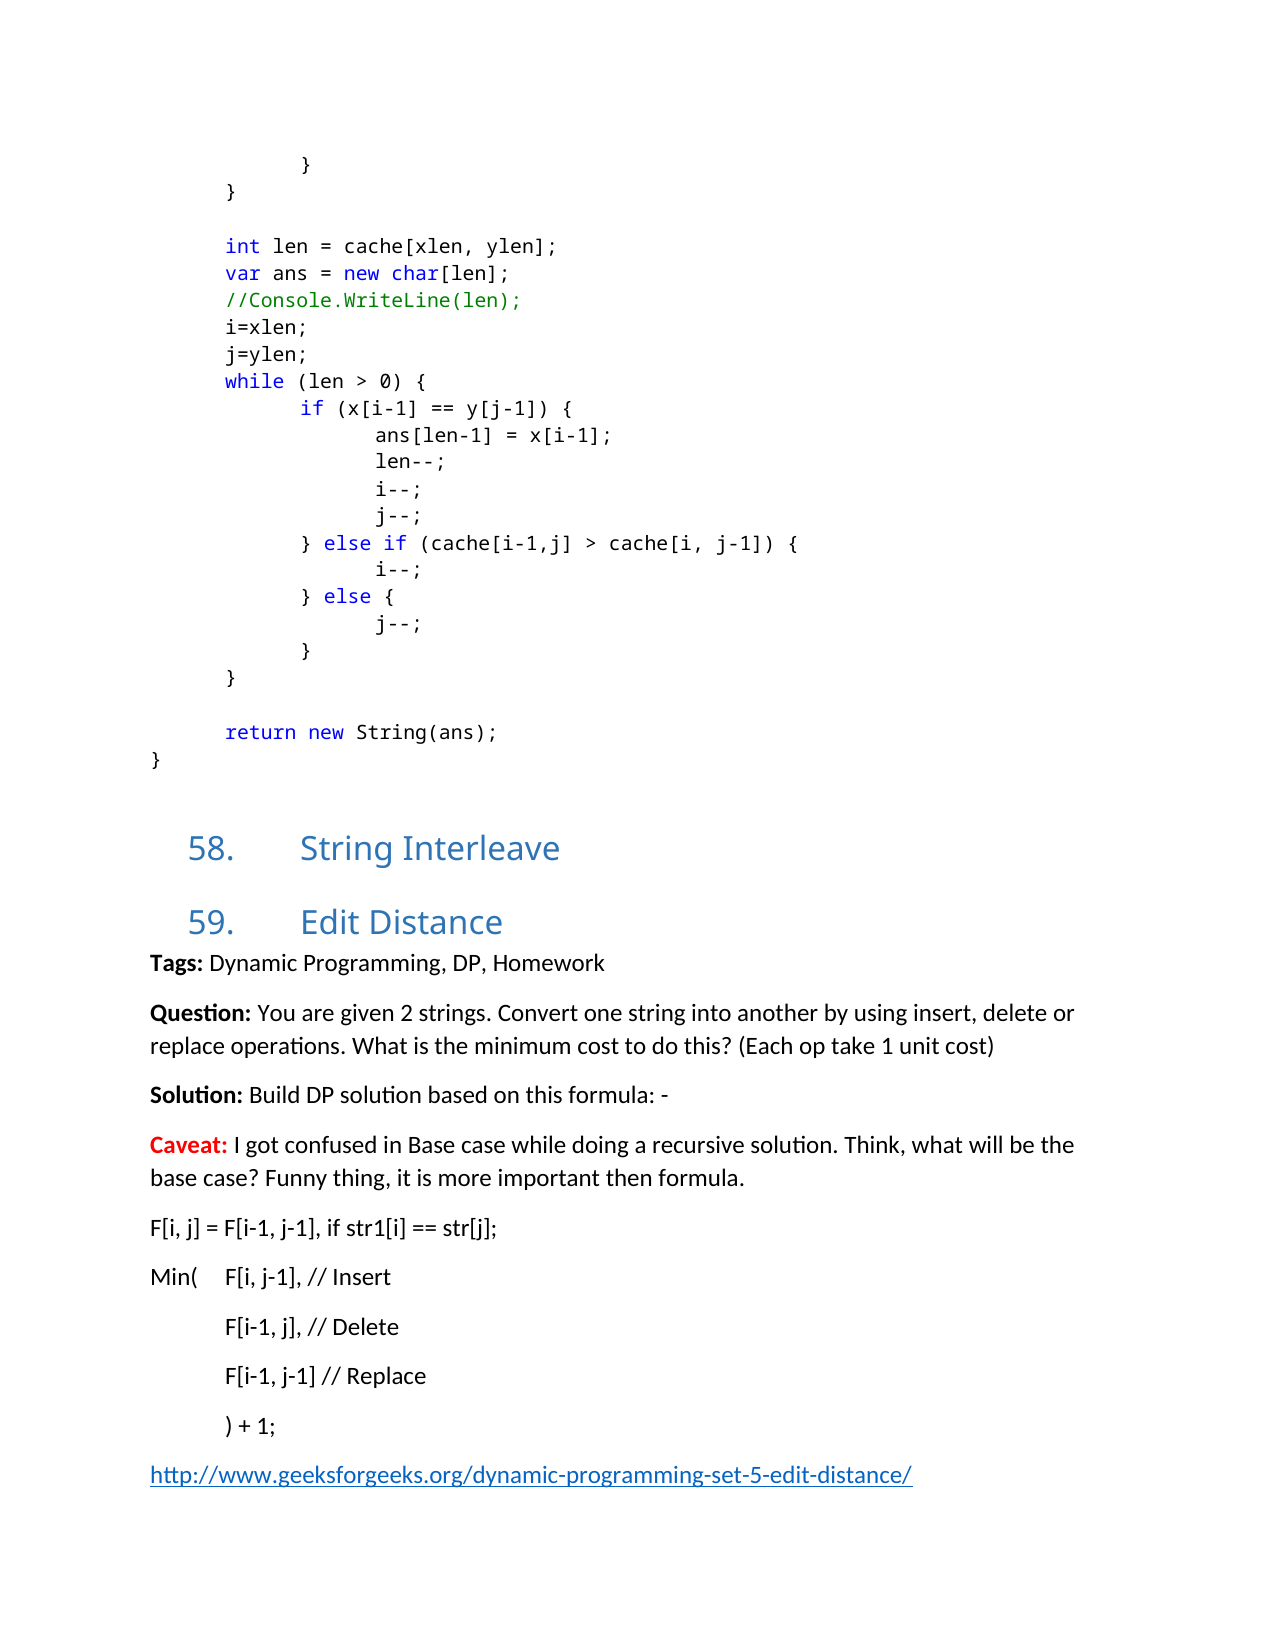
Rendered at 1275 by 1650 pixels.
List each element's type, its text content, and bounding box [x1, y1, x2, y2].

text if (x[i-1] == y[j-1]) { [150, 394, 1125, 421]
text } [150, 637, 1125, 664]
text i--; [150, 475, 1125, 502]
text } [150, 177, 1125, 204]
text //Console.WriteLine(len); [150, 286, 1125, 313]
text len--; [150, 448, 1125, 475]
text j--; [150, 610, 1125, 637]
text Tags: Dynamic Programming, DP, Homework [150, 947, 1125, 978]
text var ans = new char[len]; [150, 259, 1125, 286]
text } else if (cache[i-1,j] > cache[i, j-1]) { [150, 529, 1125, 556]
text while (len > 0) { [150, 367, 1125, 394]
text j--; [150, 502, 1125, 529]
text Min( F[i, j-1], // Insert [150, 1261, 1125, 1292]
text ) + 1; [150, 1410, 1125, 1441]
subtitle Edit Distance [187, 898, 1125, 944]
text i=xlen; [150, 313, 1125, 340]
text Question: You are given 2 strings. Convert one string into another by using insert, delete or replace operations. What is the minimum cost to do this? (Each op take 1 unit cost) [150, 997, 1125, 1061]
text j=ylen; [150, 340, 1125, 367]
text return new String(ans); [150, 719, 1125, 746]
text Caveat: I got confused in Base case while doing a recursive solution. Think, what will be the base case? Funny thing, it is more important then formula. [150, 1129, 1125, 1193]
text } [150, 746, 1125, 773]
text http://www.geeksforgeeks.org/dynamic-programming-set-5-edit-distance/ [150, 1459, 1125, 1490]
text } [150, 150, 1125, 177]
text Solution: Build DP solution based on this formula: - [150, 1079, 1125, 1110]
text F[i-1, j-1] // Replace [150, 1360, 1125, 1391]
text int len = cache[xlen, ylen]; [150, 232, 1125, 259]
text ans[len-1] = x[i-1]; [150, 421, 1125, 448]
text i--; [150, 556, 1125, 583]
text F[i, j] = F[i-1, j-1], if str1[i] == str[j]; [150, 1212, 1125, 1242]
text } else { [150, 583, 1125, 610]
subtitle String Interleave [187, 824, 1125, 870]
text F[i-1, j], // Delete [150, 1311, 1125, 1341]
text } [150, 664, 1125, 691]
